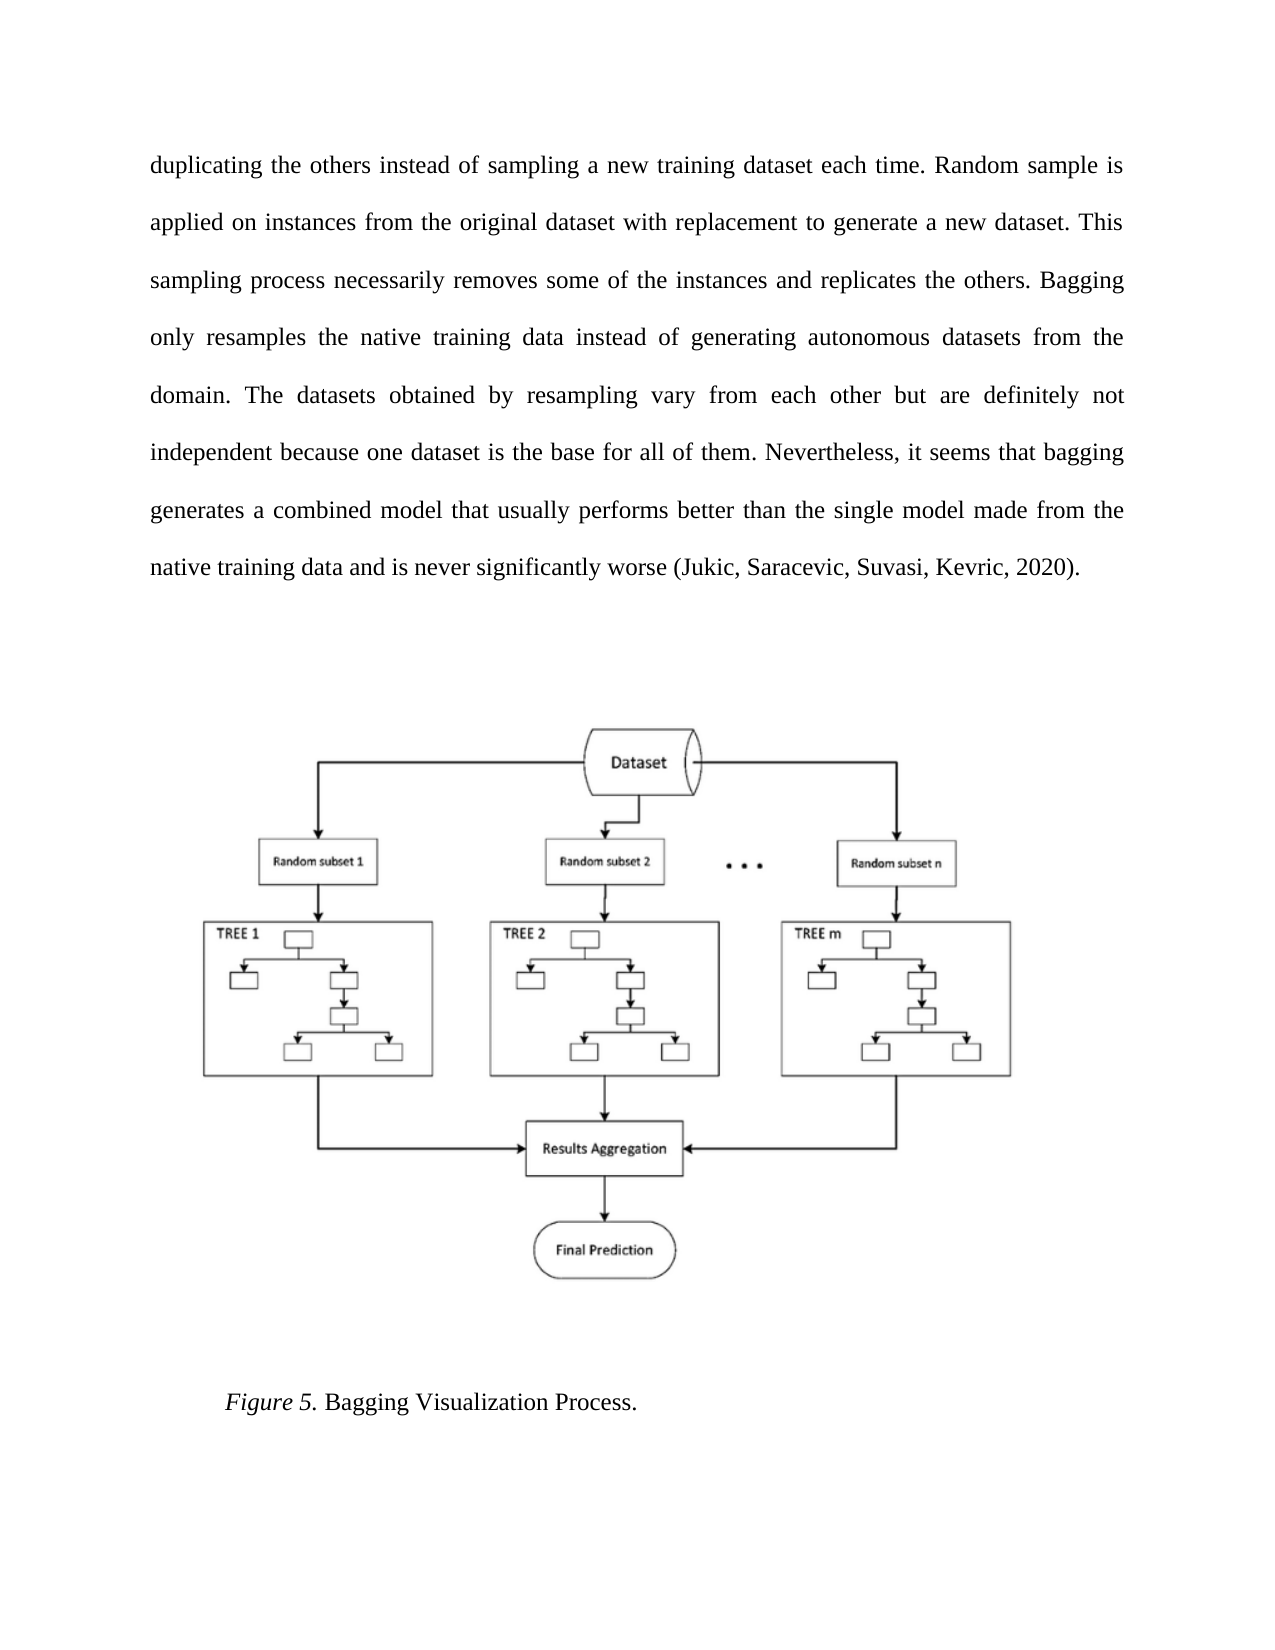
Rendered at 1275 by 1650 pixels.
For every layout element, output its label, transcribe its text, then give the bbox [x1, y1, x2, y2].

picture [187, 702, 1065, 1292]
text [150, 150, 1125, 581]
text Figure 5. Bagging Visualization Process. [150, 1387, 1125, 1416]
